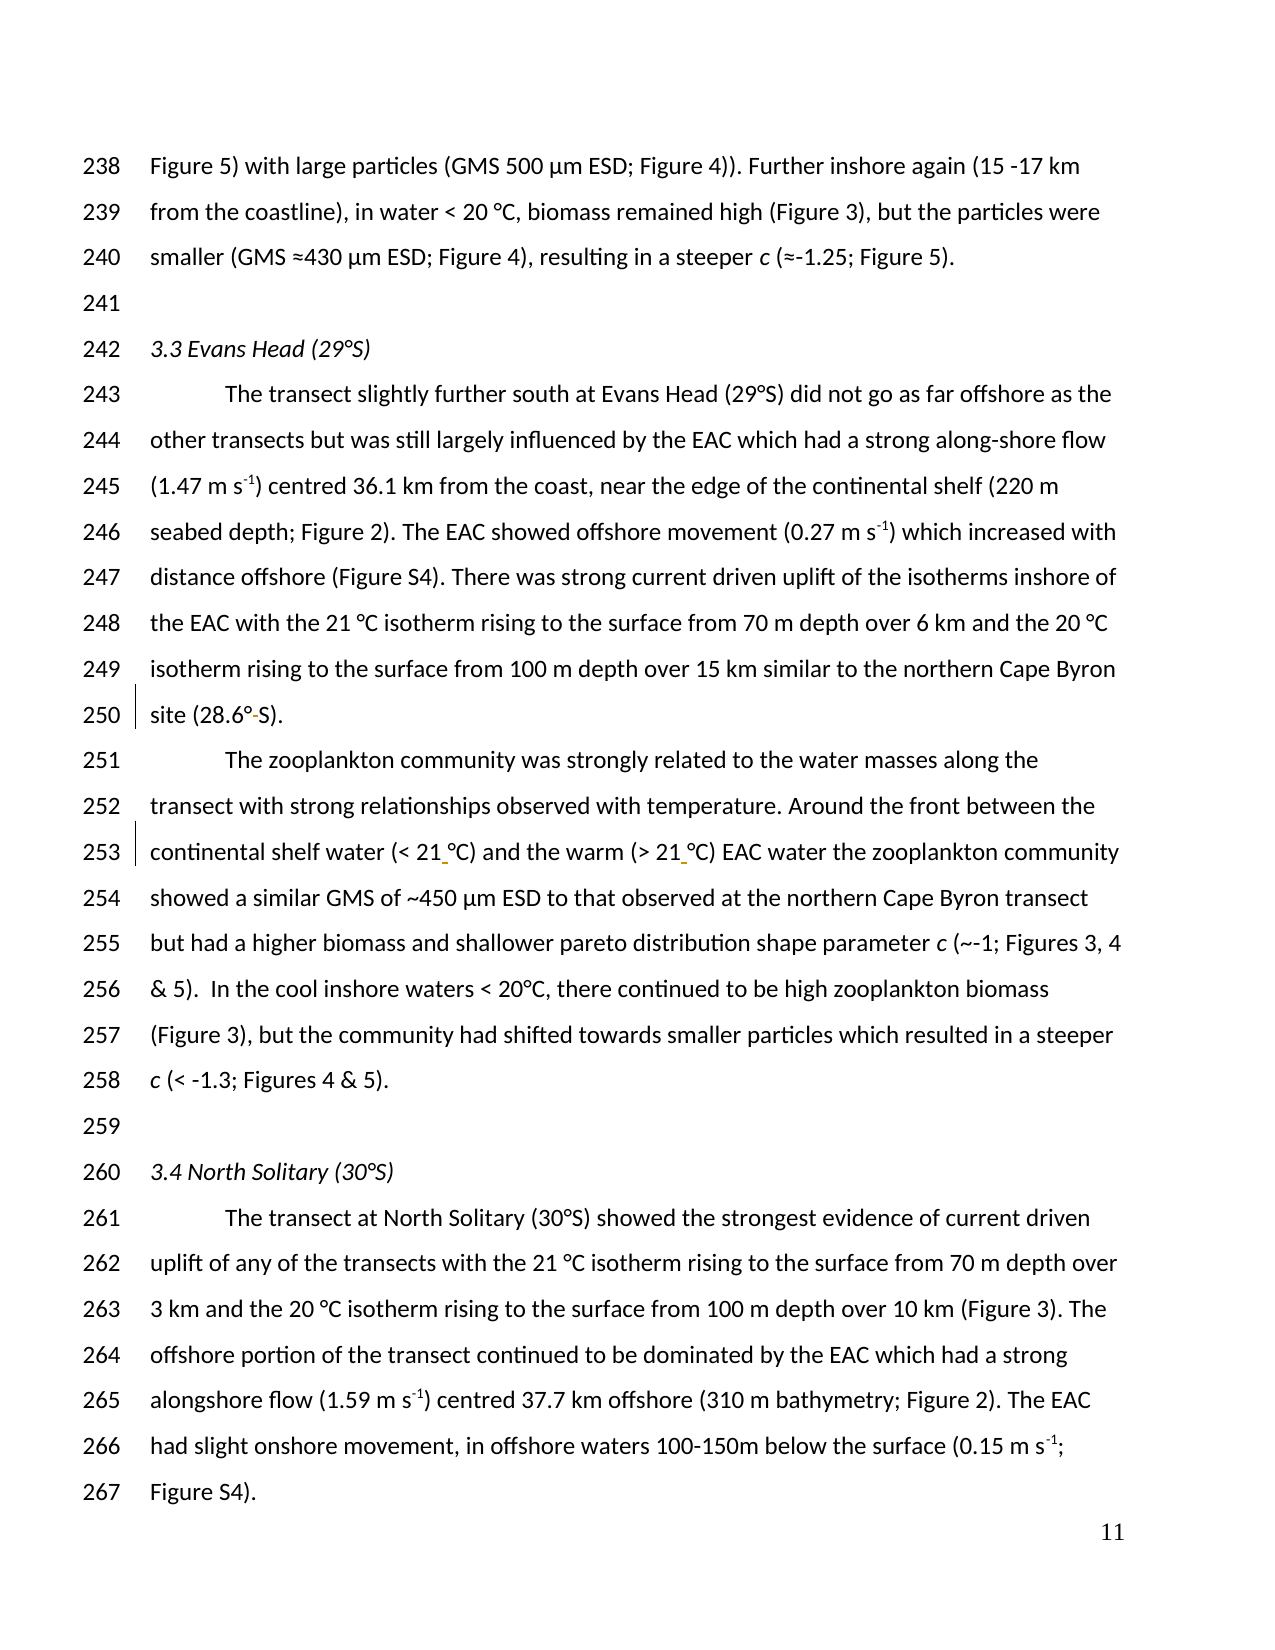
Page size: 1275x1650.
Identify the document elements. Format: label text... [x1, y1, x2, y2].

text The zooplankton community was strongly related to the water masses along the transect with strong relationships observed with temperature. Around the front between the continental shelf water (< 21°C) and the warm (> 21°C) EAC water the zooplankton community showed a similar GMS of ~450 µm ESD to that observed at the northern Cape Byron transect but had a higher biomass and shallower pareto distribution shape parameter c (~-1; Figures 3, 4 & 5). In the cool inshore waters < 20°C, there continued to be high zooplankton biomass (Figure 3), but the community had shifted towards smaller particles which resulted in a steeper c (< -1.3; Figures 4 & 5). [150, 744, 1125, 1095]
text The transect slightly further south at Evans Head (29°S) did not go as far offshore as the other transects but was still largely influenced by the EAC which had a strong along-shore flow (1.47 m s-1) centred 36.1 km from the coast, near the edge of the continental shelf (220 m seabed depth; Figure 2). The EAC showed offshore movement (0.27 m s-1) which increased with distance offshore (Figure S4). There was strong current driven uplift of the isotherms inshore of the EAC with the 21 °C isotherm rising to the surface from 70 m depth over 6 km and the 20 °C isotherm rising to the surface from 100 m depth over 15 km similar to the northern Cape Byron site (28.6°S). [150, 379, 1125, 729]
text The transect at North Solitary (30°S) showed the strongest evidence of current driven uplift of any of the transects with the 21 °C isotherm rising to the surface from 70 m depth over 3 km and the 20 °C isotherm rising to the surface from 100 m depth over 10 km (Figure 3). The offshore portion of the transect continued to be dominated by the EAC which had a strong alongshore flow (1.59 m s-1) centred 37.7 km offshore (310 m bathymetry; Figure 2). The EAC had slight onshore movement, in offshore waters 100-150m below the surface (0.15 m s-1; Figure S4). [150, 1202, 1125, 1507]
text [150, 150, 1125, 272]
text 3.4 North Solitary (30°S) [150, 1156, 1125, 1187]
text 3.3 Evans Head (29°S) [150, 333, 1125, 363]
